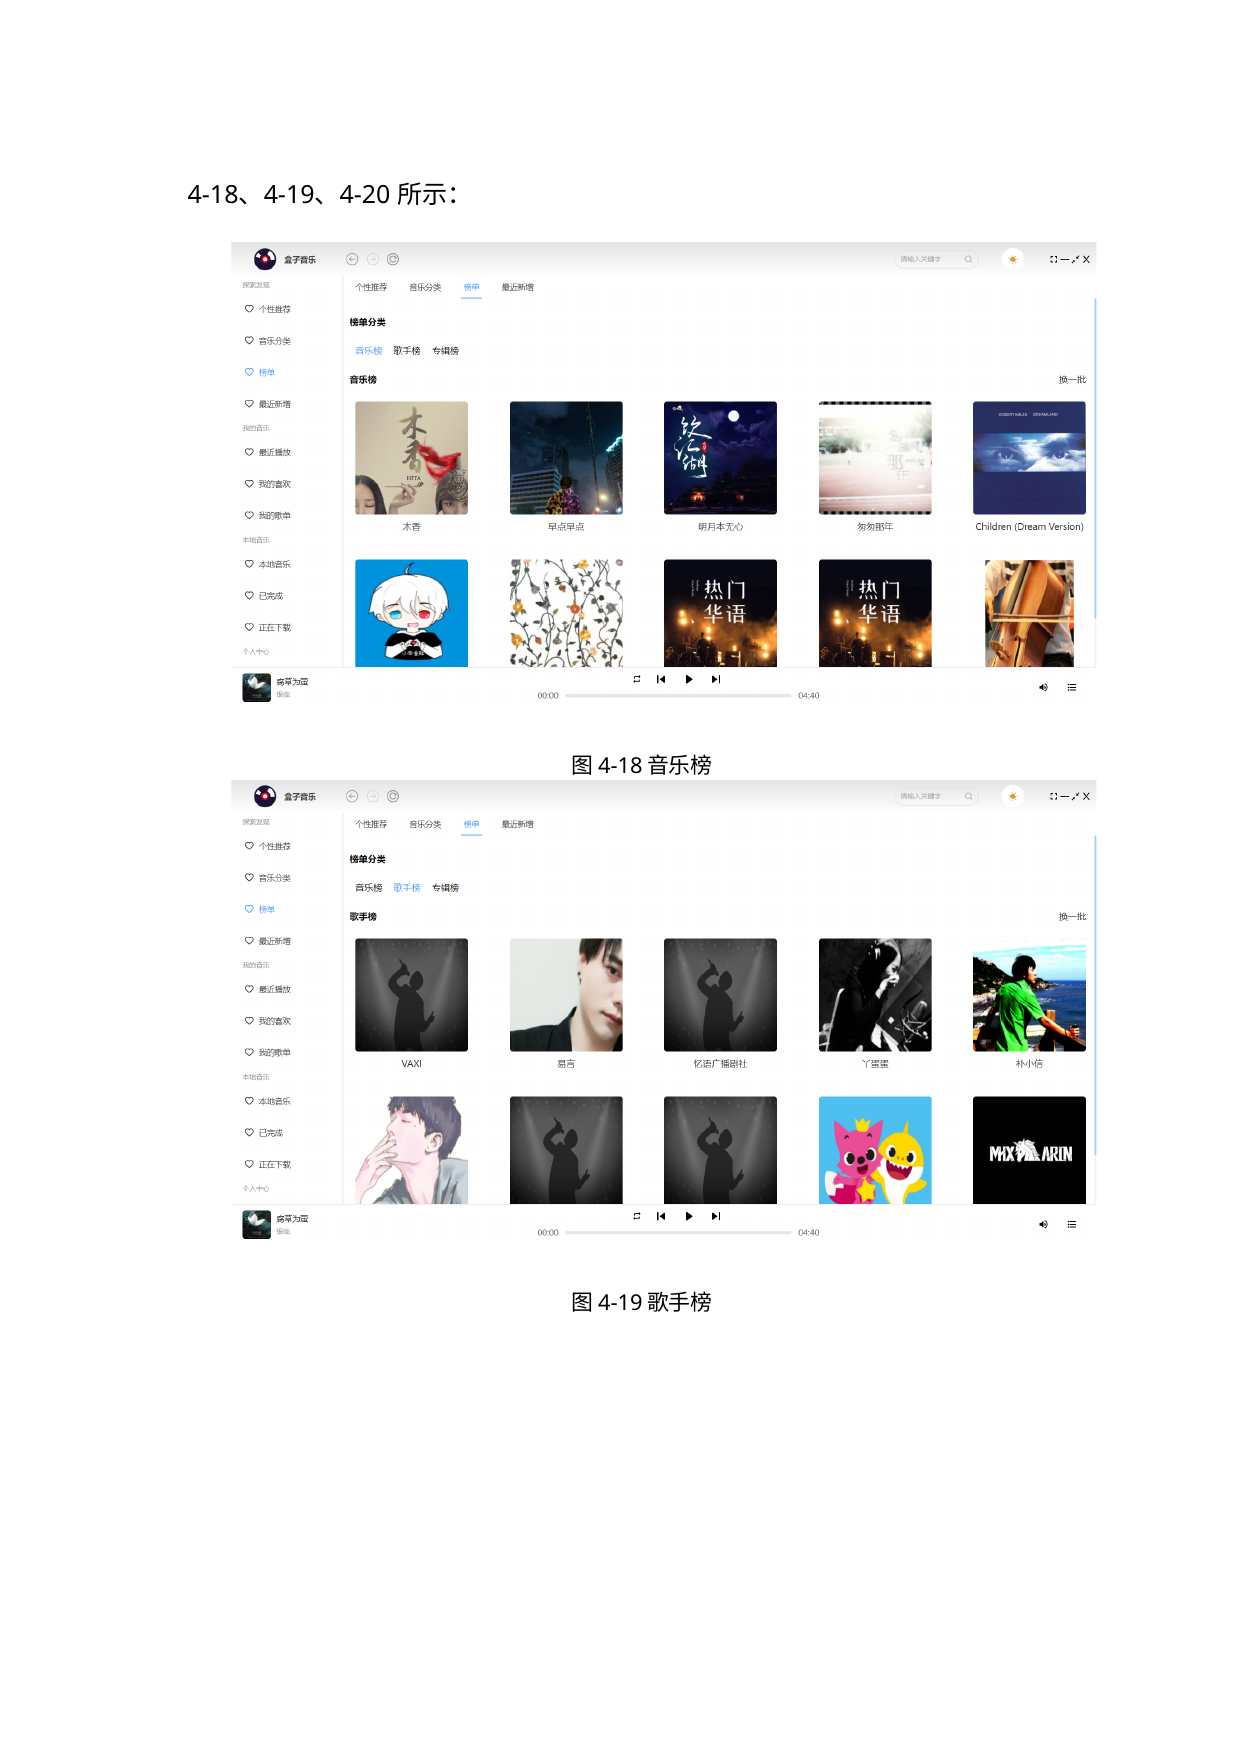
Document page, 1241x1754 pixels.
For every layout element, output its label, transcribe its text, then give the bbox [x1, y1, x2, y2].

picture [231, 242, 1097, 707]
text 图4-18音乐榜 [187, 747, 1053, 780]
text 图4-19歌手榜 [187, 1284, 1053, 1317]
picture [231, 780, 1097, 1244]
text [187, 160, 1053, 225]
